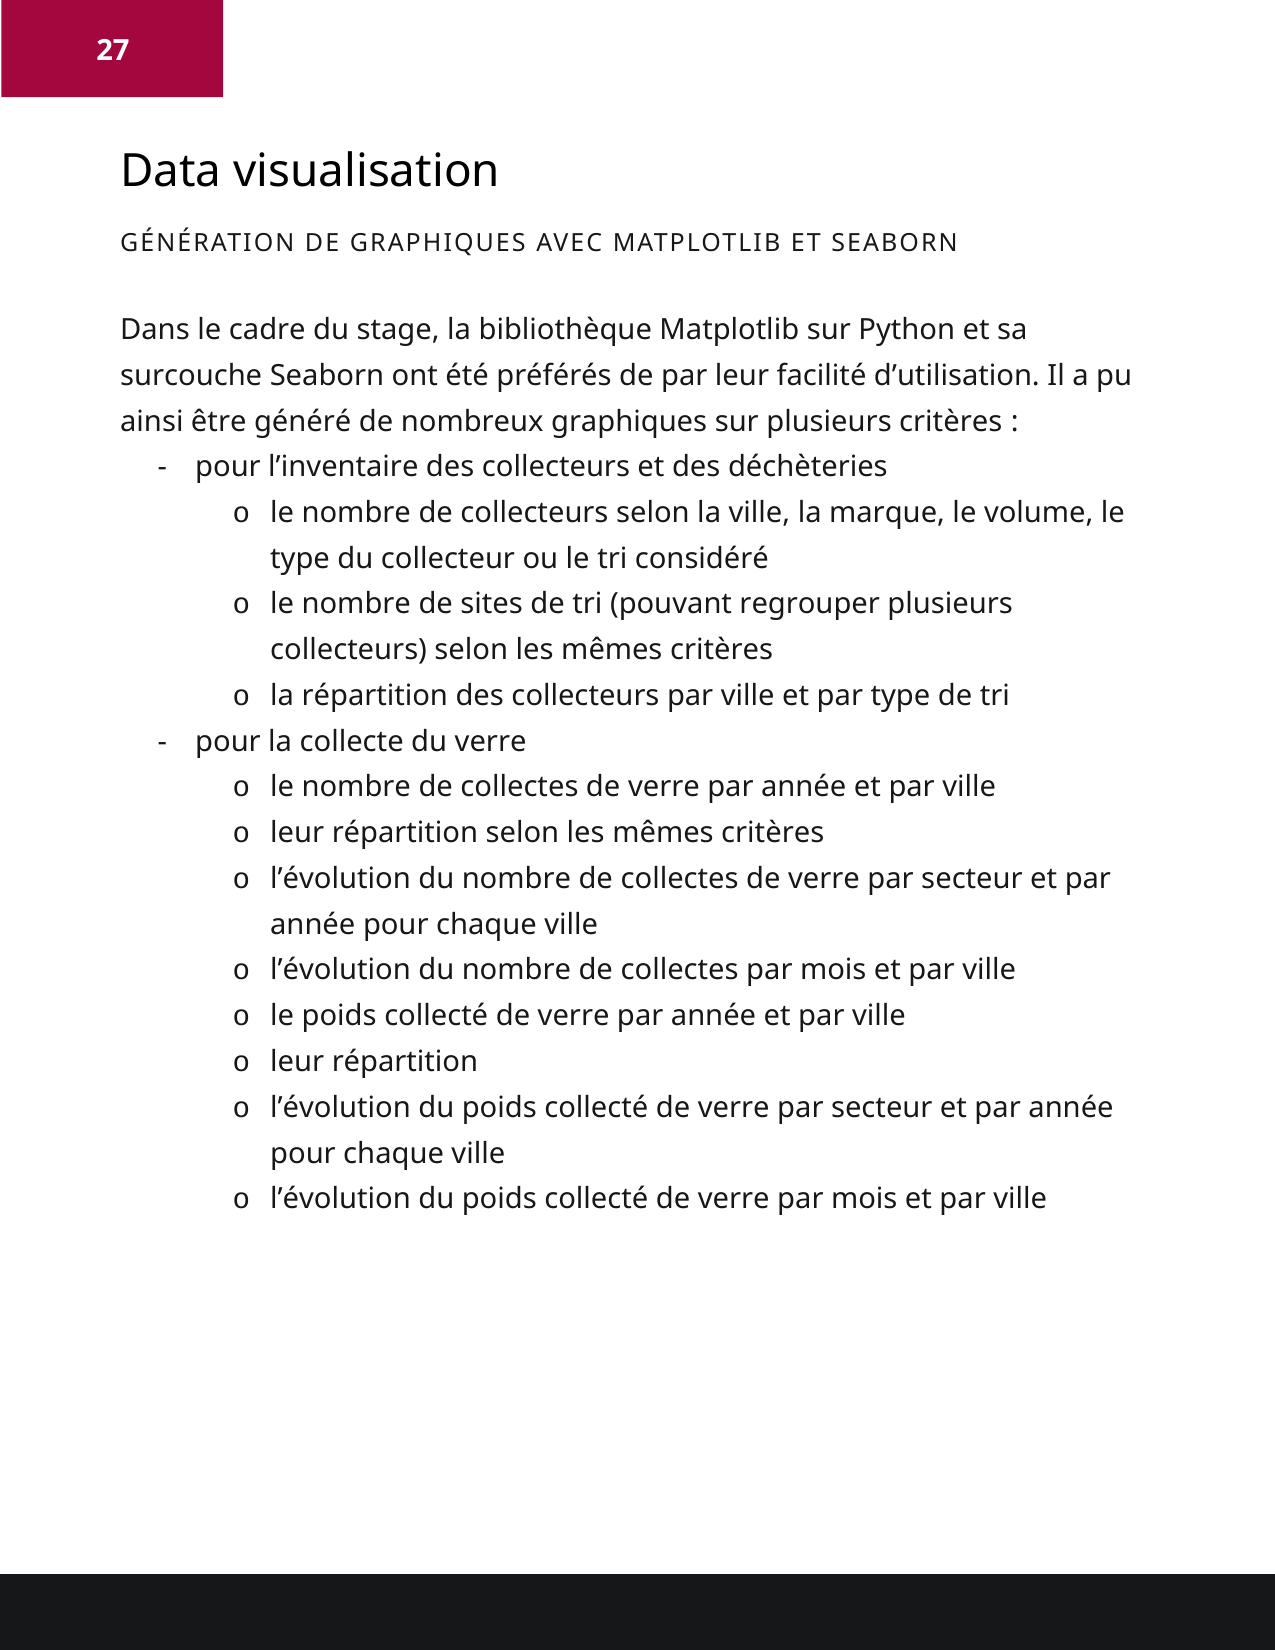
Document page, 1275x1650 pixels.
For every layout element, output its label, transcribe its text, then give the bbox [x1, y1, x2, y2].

subtitle Génération de graphiques avec Matplotlib et Seaborn [120, 225, 1155, 259]
text Dans le cadre du stage, la bibliothèque Matplotlib sur Python et sa surcouche Seaborn ont été préférés de par leur facilité d’utilisation. Il a pu ainsi être généré de nombreux graphiques sur plusieurs critères : [120, 308, 1155, 439]
list le nombre de collectes de verre par année et par ville [232, 765, 1155, 805]
subtitle Data visualisation [120, 137, 1155, 200]
list le nombre de sites de tri (pouvant regrouper plusieurs collecteurs) selon les mêmes critères [232, 582, 1155, 668]
list leur répartition selon les mêmes critères [232, 811, 1155, 851]
list le nombre de collecteurs selon la ville, la marque, le volume, le type du collecteur ou le tri considéré [232, 491, 1155, 577]
list la répartition des collecteurs par ville et par type de tri [232, 674, 1155, 714]
list le poids collecté de verre par année et par ville [232, 994, 1155, 1034]
list l’évolution du poids collecté de verre par mois et par ville [232, 1177, 1155, 1217]
list l’évolution du nombre de collectes par mois et par ville [232, 948, 1155, 988]
list leur répartition [232, 1040, 1155, 1080]
list l’évolution du poids collecté de verre par secteur et par année pour chaque ville [232, 1086, 1155, 1172]
list pour la collecte du verre [157, 720, 1155, 759]
list l’évolution du nombre de collectes de verre par secteur et par année pour chaque ville [232, 857, 1155, 943]
list pour l’inventaire des collecteurs et des déchèteries [157, 445, 1155, 485]
